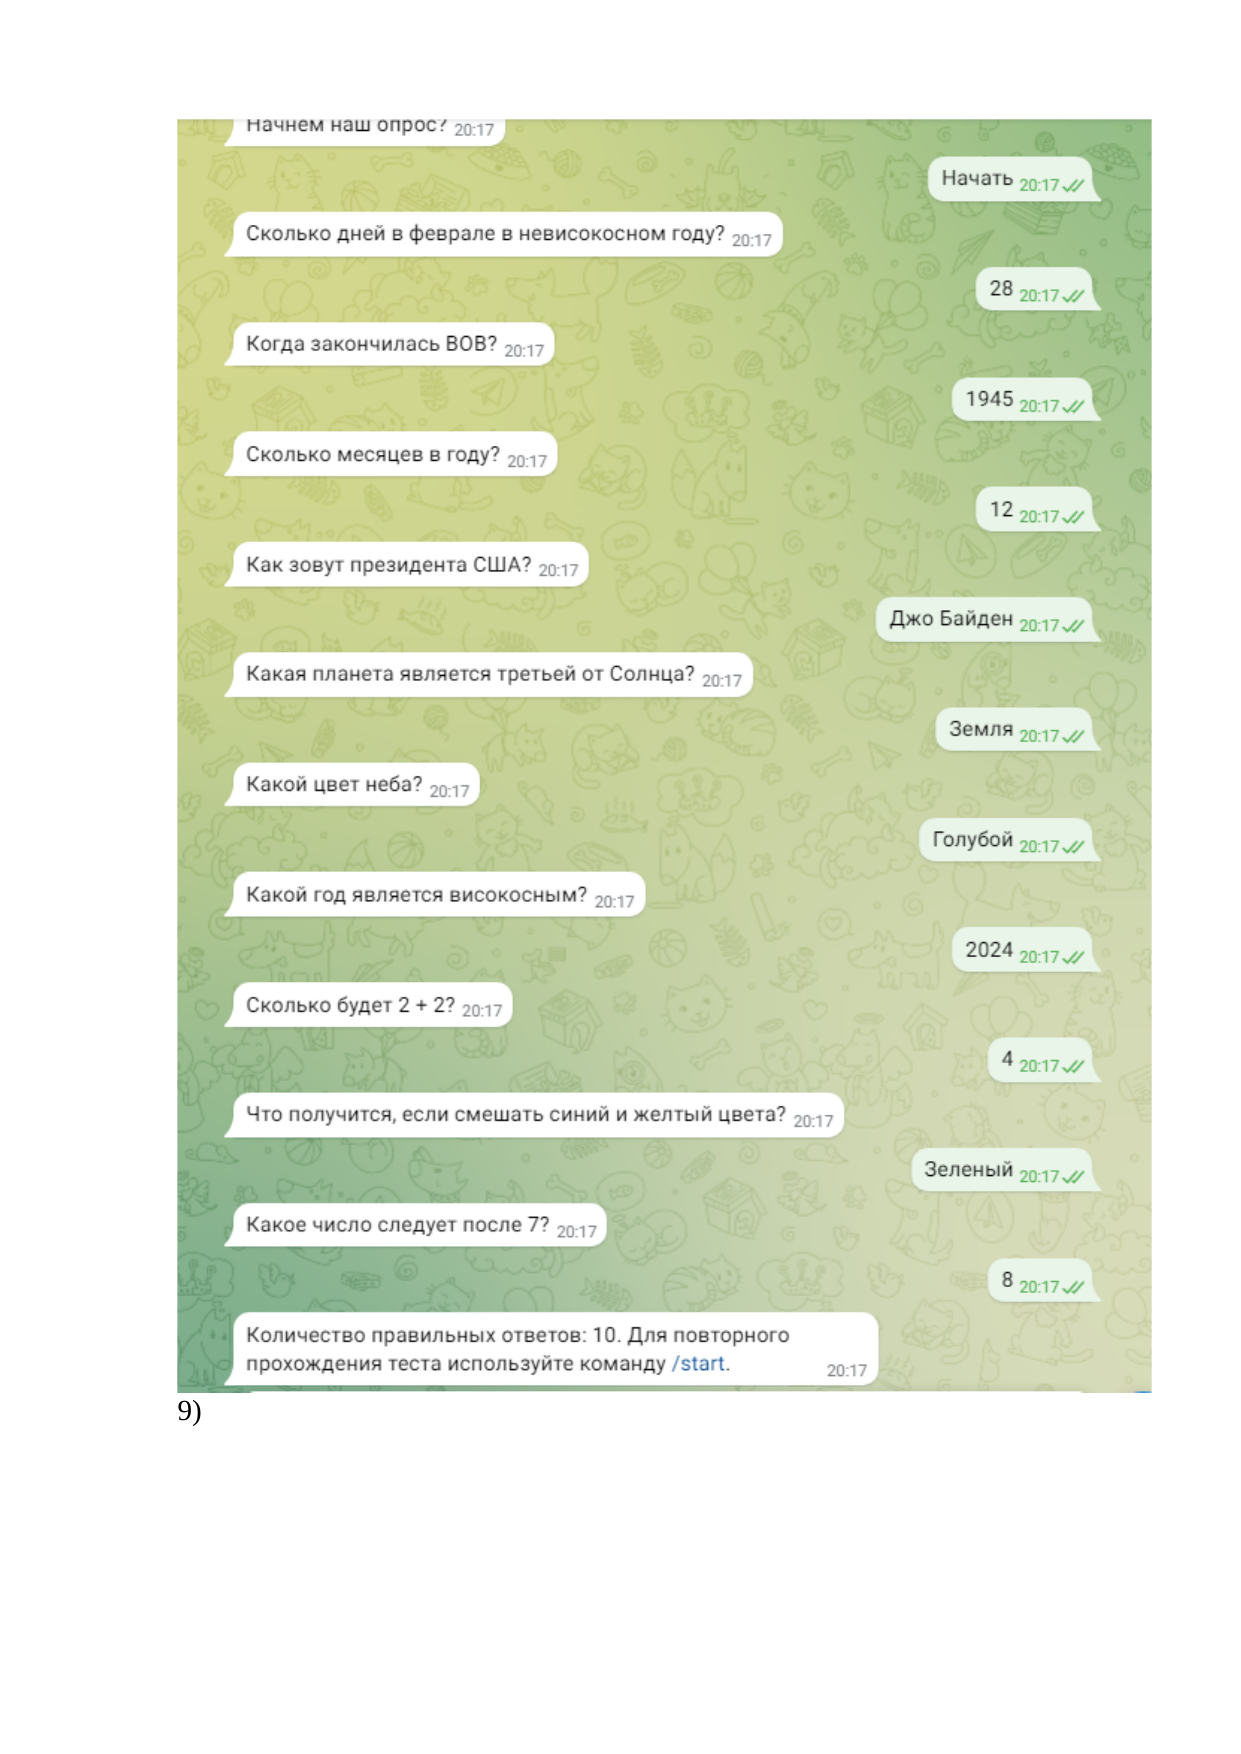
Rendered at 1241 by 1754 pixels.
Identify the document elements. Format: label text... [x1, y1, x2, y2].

picture [177, 118, 1152, 1393]
text 9) [177, 1393, 1152, 1426]
